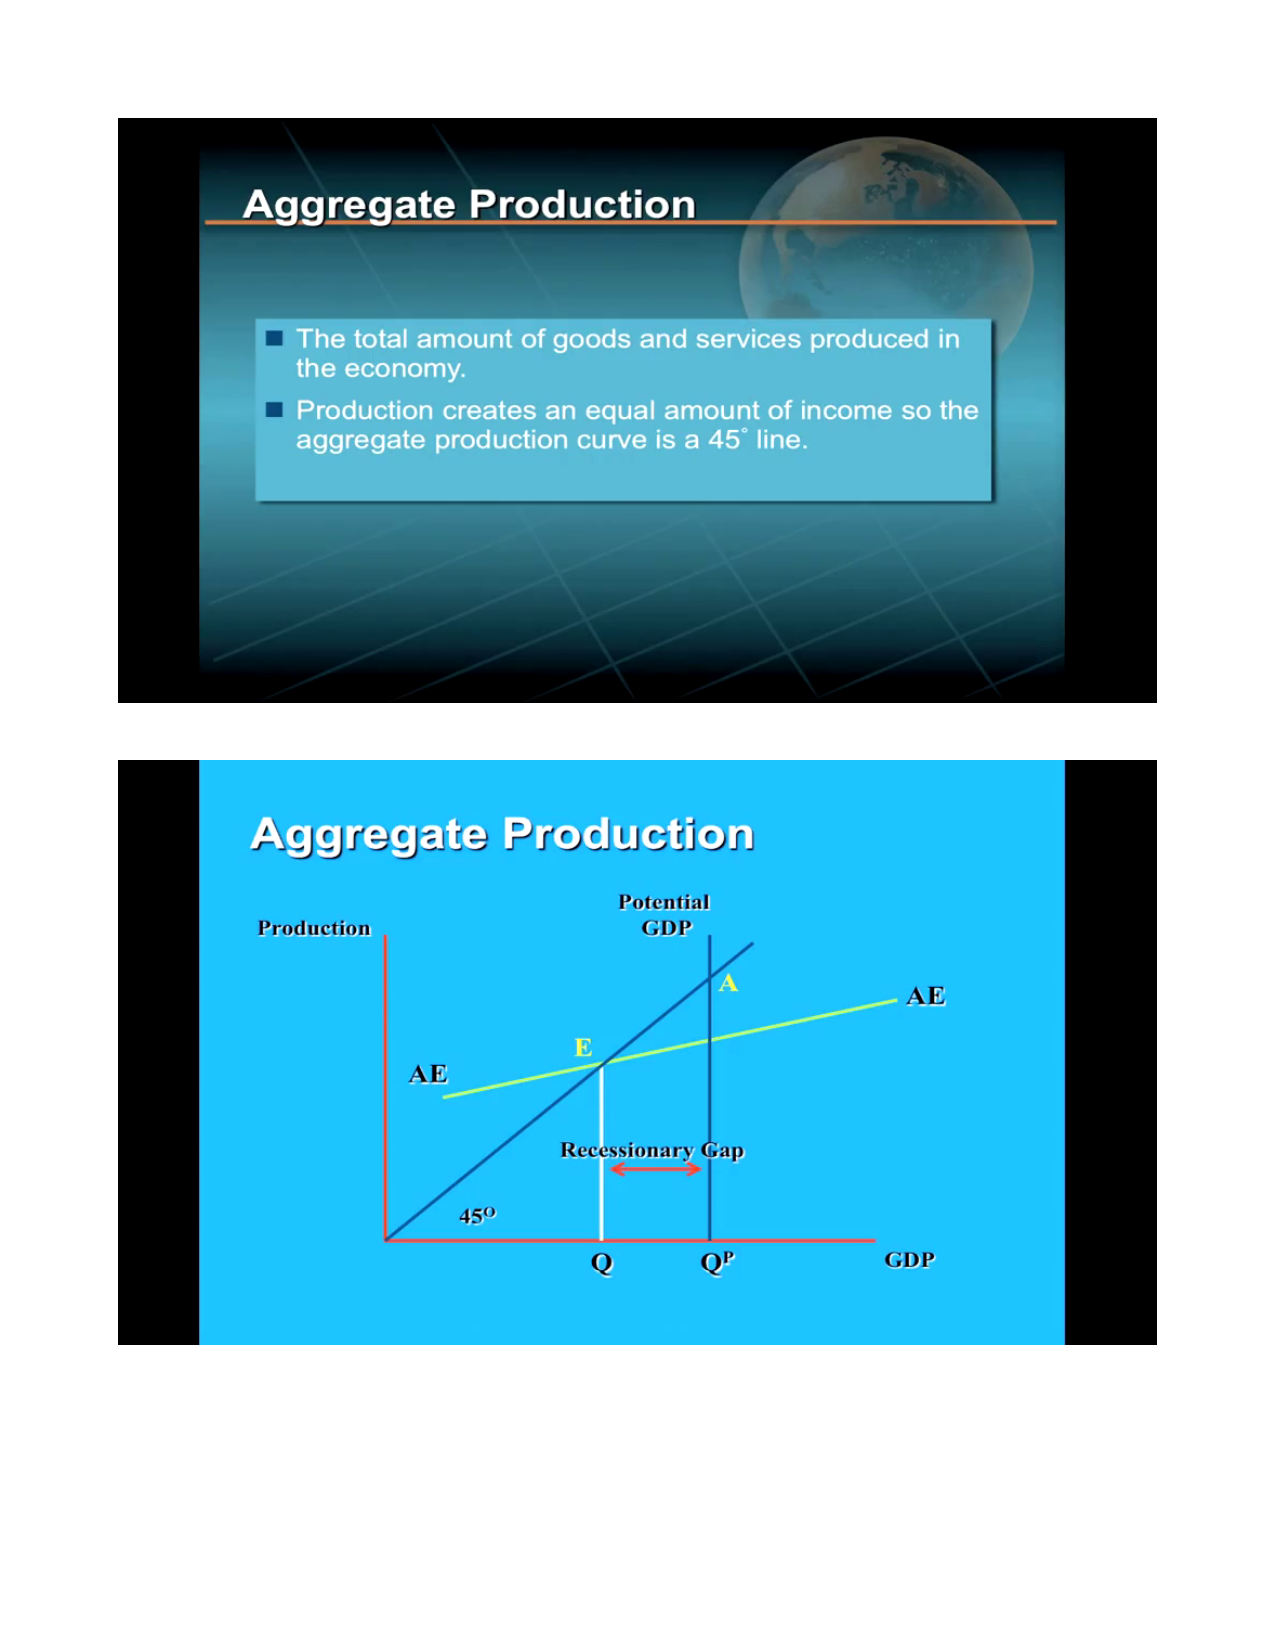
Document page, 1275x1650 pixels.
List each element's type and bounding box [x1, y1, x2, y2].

picture [118, 118, 1157, 703]
picture [118, 760, 1157, 1345]
